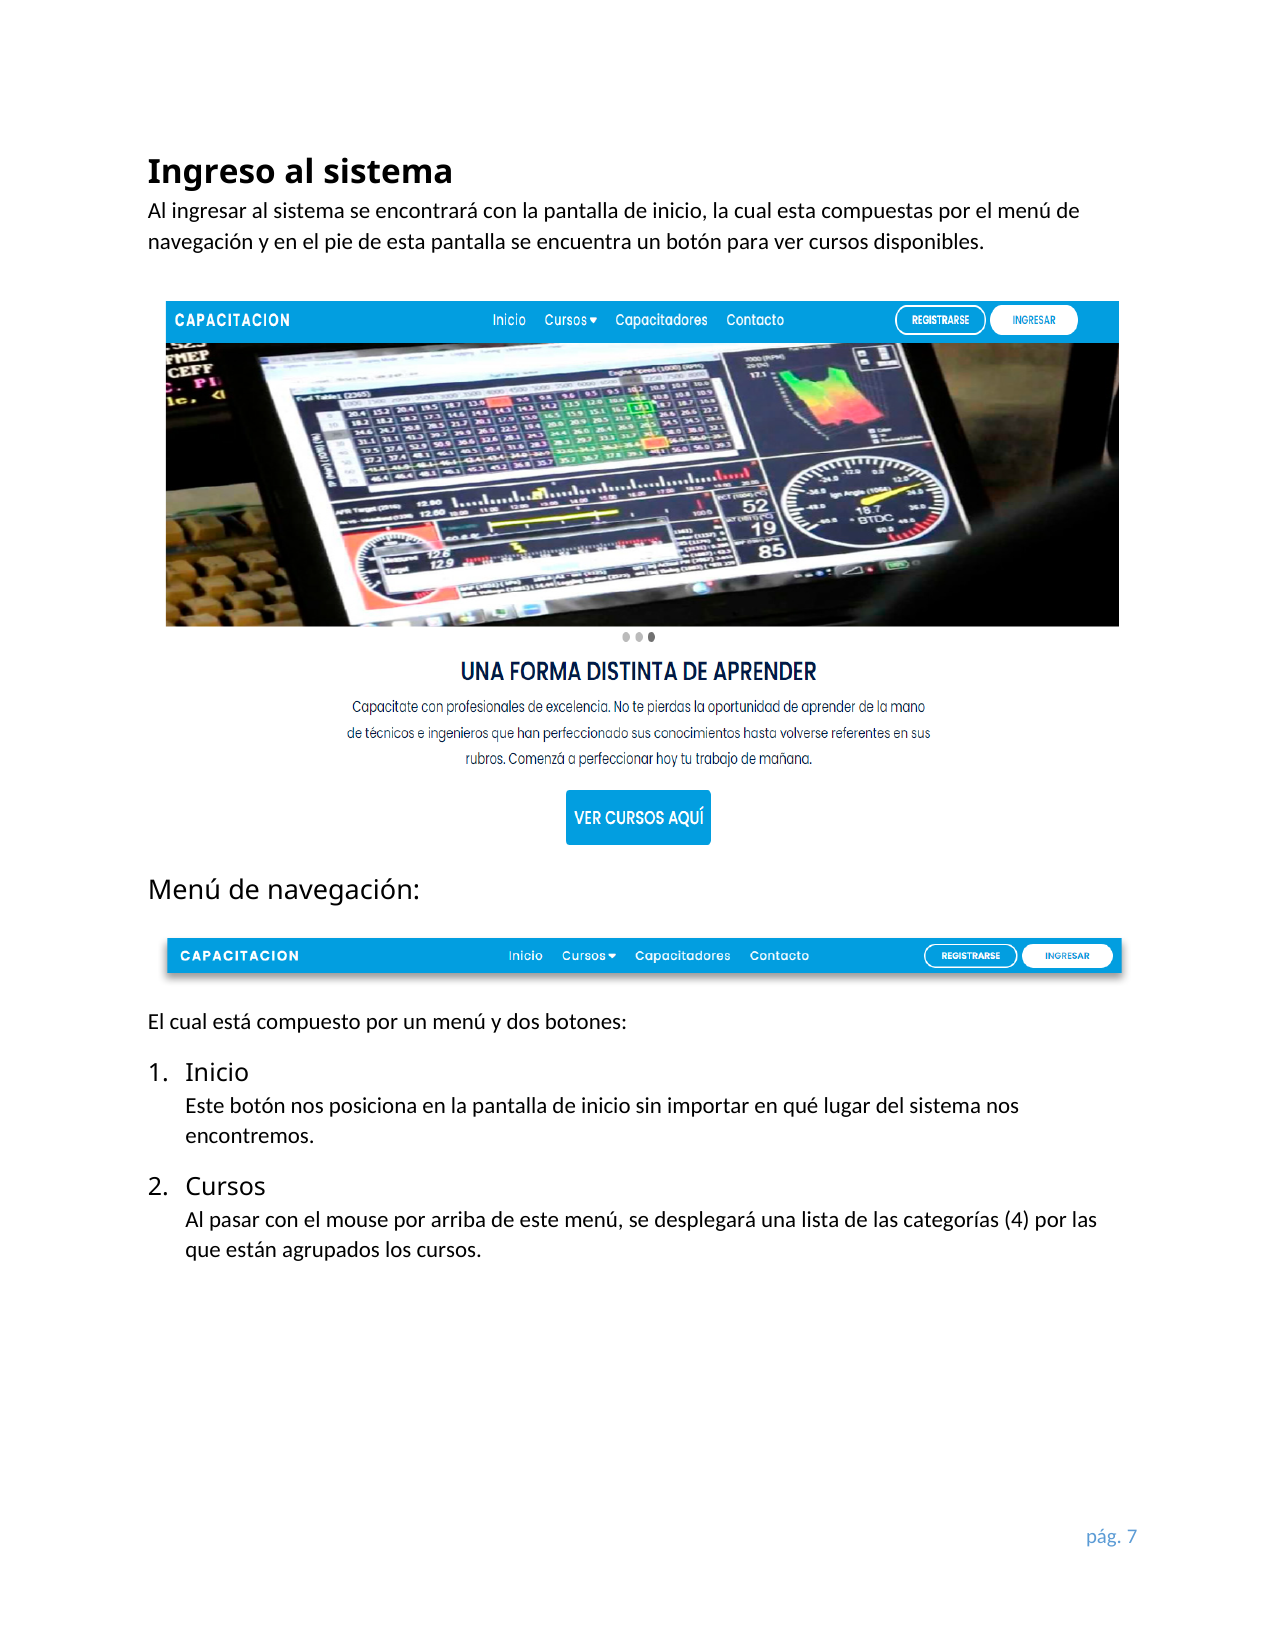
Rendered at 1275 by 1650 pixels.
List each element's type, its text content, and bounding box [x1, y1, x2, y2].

list Este botón nos posiciona en la pantalla de inicio sin importar en qué lugar del sistema nos encontremos. [185, 1091, 1137, 1149]
picture [651, 954, 656, 962]
subtitle Cursos [148, 1168, 1137, 1202]
list Al pasar con el mouse por arriba de este menú, se desplegará una lista de las categorías (4) por las que están agrupados los cursos. [185, 1205, 1137, 1263]
subtitle Ingreso al sistema [148, 148, 1137, 193]
picture [188, 314, 194, 324]
picture [980, 953, 988, 958]
picture [928, 316, 935, 323]
picture [165, 344, 1119, 852]
picture [1023, 945, 1112, 967]
picture [290, 951, 297, 960]
picture [241, 951, 247, 959]
subtitle Inicio [148, 1054, 1137, 1088]
text El cual está compuesto por un menú y dos botones: [148, 1007, 1137, 1036]
subtitle Menú de navegación: [148, 871, 1137, 907]
picture [631, 317, 638, 328]
picture [176, 316, 183, 325]
picture [991, 306, 1077, 334]
picture [281, 314, 288, 325]
picture [913, 316, 919, 323]
picture [234, 314, 239, 325]
text Al ingresar al sistema se encontrará con la pantalla de inicio, la cual esta compuestas por el menú de navegación y en el pie de esta pantalla se encuentra un botón para ver cursos disponibles. [148, 197, 1137, 255]
